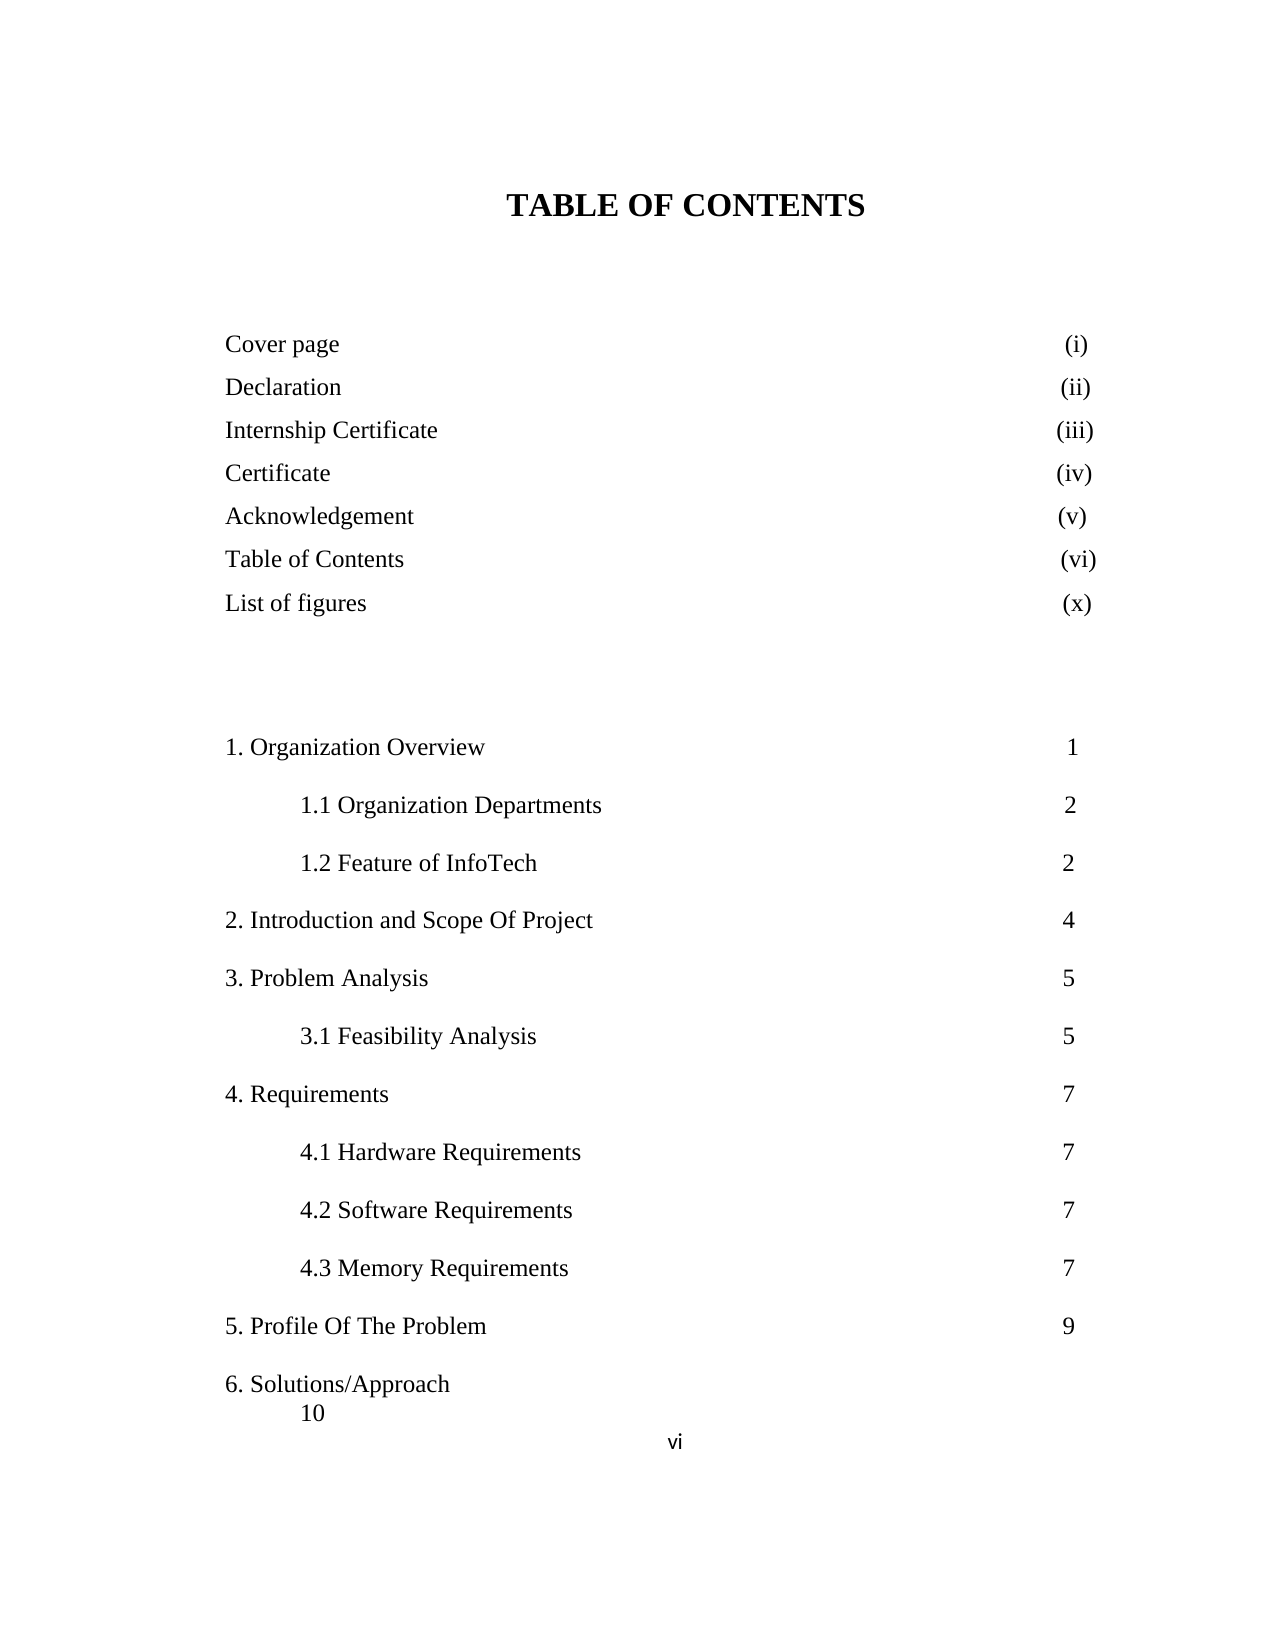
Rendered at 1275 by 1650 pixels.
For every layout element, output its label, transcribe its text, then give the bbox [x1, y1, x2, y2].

text 1. Organization Overview 1 [225, 732, 1125, 761]
text 2. Introduction and Scope Of Project 4 [225, 906, 1125, 934]
text 6. Solutions/Approach 10 [225, 1369, 1125, 1426]
text Acknowledgement (v) [225, 501, 1125, 530]
text 5. Profile Of The Problem 9 [225, 1311, 1125, 1340]
text Certificate (iv) [225, 458, 1125, 487]
text 3. Problem Analysis 5 [225, 963, 1125, 992]
text Internship Certificate (iii) [225, 415, 1125, 444]
text Table of Contents (vi) [225, 544, 1125, 573]
text 4.1 Hardware Requirements 7 [225, 1137, 1125, 1166]
text 1.1 Organization Departments 2 [225, 790, 1125, 818]
text Cover page (i) [225, 329, 1125, 358]
text TABLE OF CONTENTS [225, 185, 1125, 223]
text Declaration (ii) [225, 372, 1125, 401]
text 3.1 Feasibility Analysis 5 [225, 1021, 1125, 1050]
text 1.2 Feature of InfoTech 2 [225, 848, 1125, 876]
text 4. Requirements 7 [225, 1079, 1125, 1108]
text 4.2 Software Requirements 7 [225, 1195, 1125, 1224]
text 4.3 Memory Requirements 7 [225, 1253, 1125, 1282]
text List of figures (x) [225, 588, 1125, 659]
